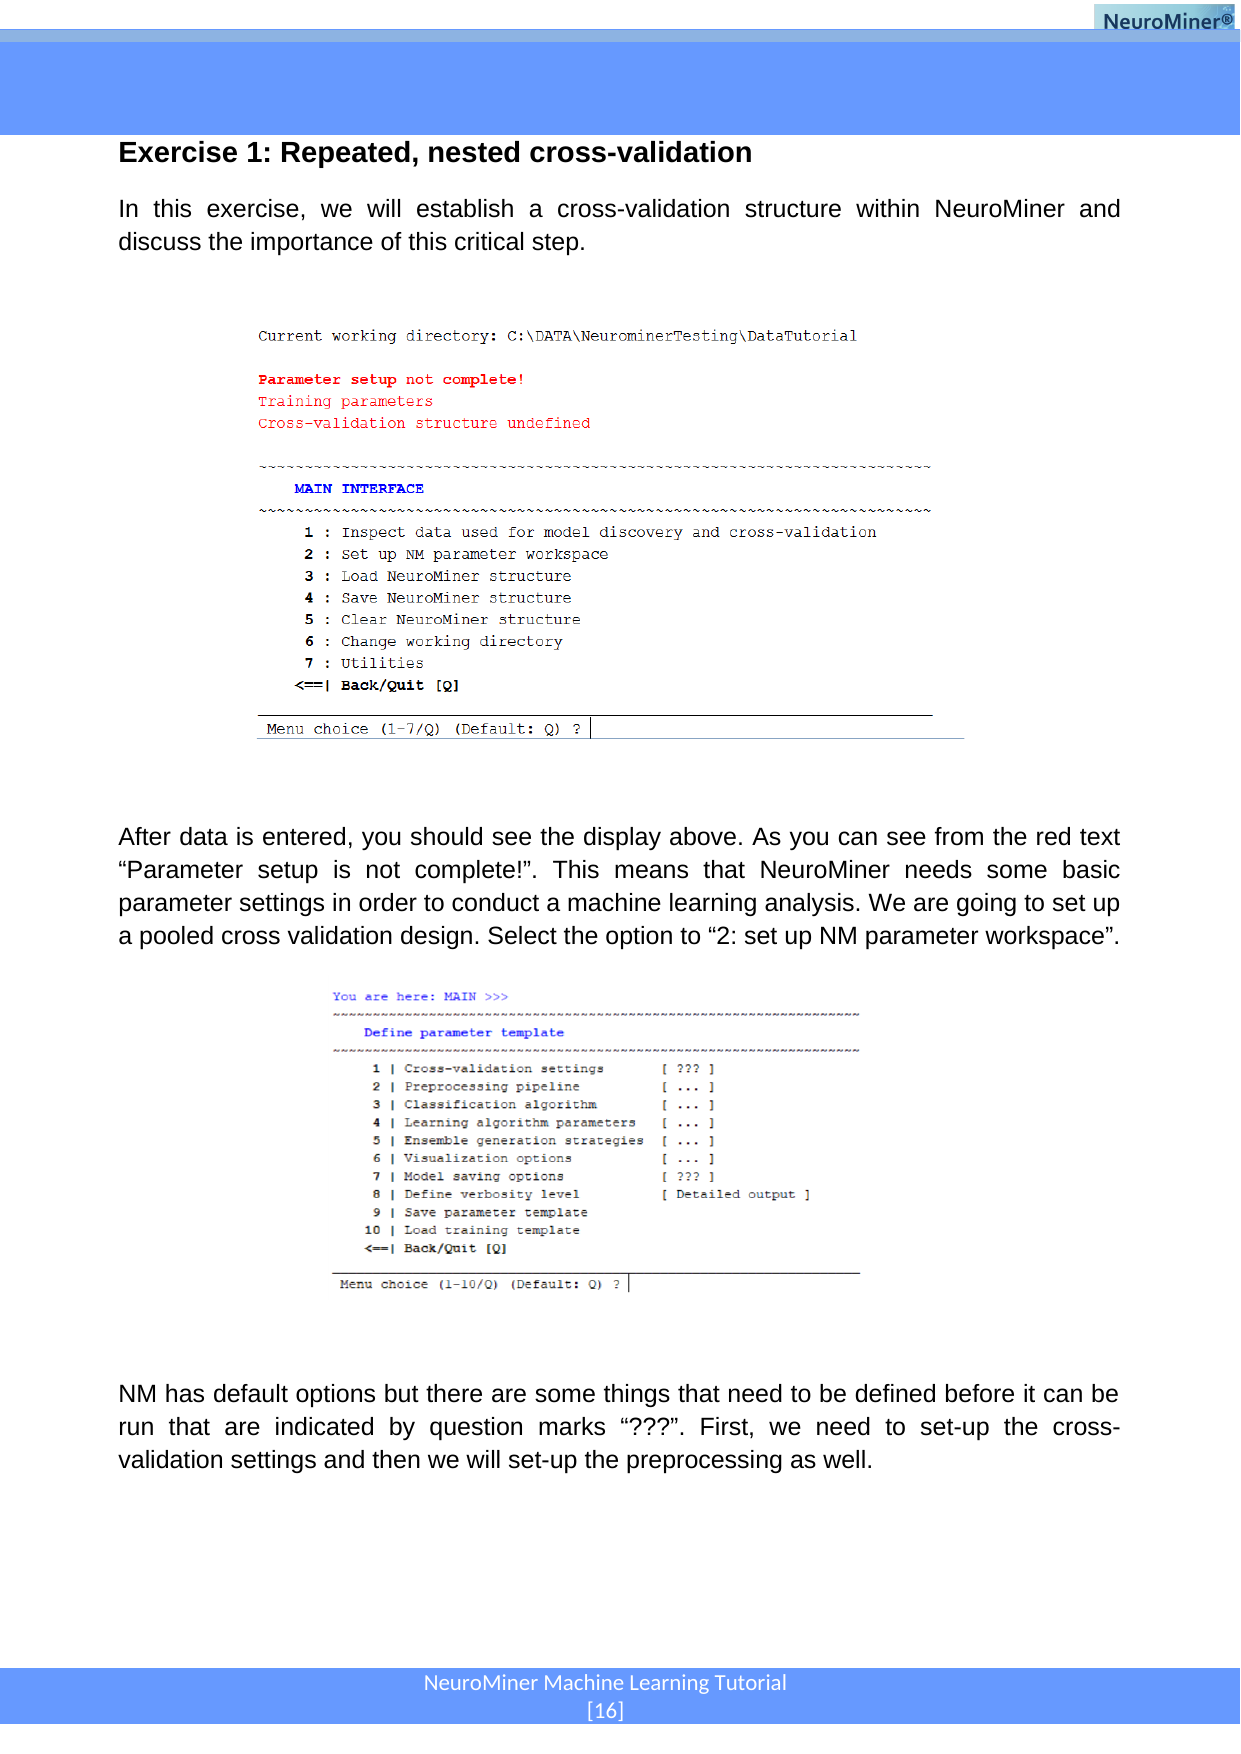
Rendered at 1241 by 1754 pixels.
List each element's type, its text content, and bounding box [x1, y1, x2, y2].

text Exercise 1: Repeated, nested cross-validation [118, 135, 1122, 168]
text NM has default options but there are some things that need to be defined before it can be run that are indicated by question marks “???”. First, we need to set-up the cross-validation settings and then we will set-up the preprocessing as well. [118, 1379, 1122, 1474]
picture [328, 975, 912, 1300]
picture [256, 310, 965, 739]
text In this exercise, we will establish a cross-validation structure within NeuroMiner and discuss the importance of this critical step. [118, 194, 1122, 256]
picture [1094, 4, 1235, 29]
text After data is entered, you should see the display above. As you can see from the red text “Parameter setup is not complete!”. This means that NeuroMiner needs some basic parameter settings in order to conduct a machine learning analysis. We are going to set up a pooled cross validation design. Select the option to “2: set up NM parameter workspace”. [118, 822, 1122, 950]
